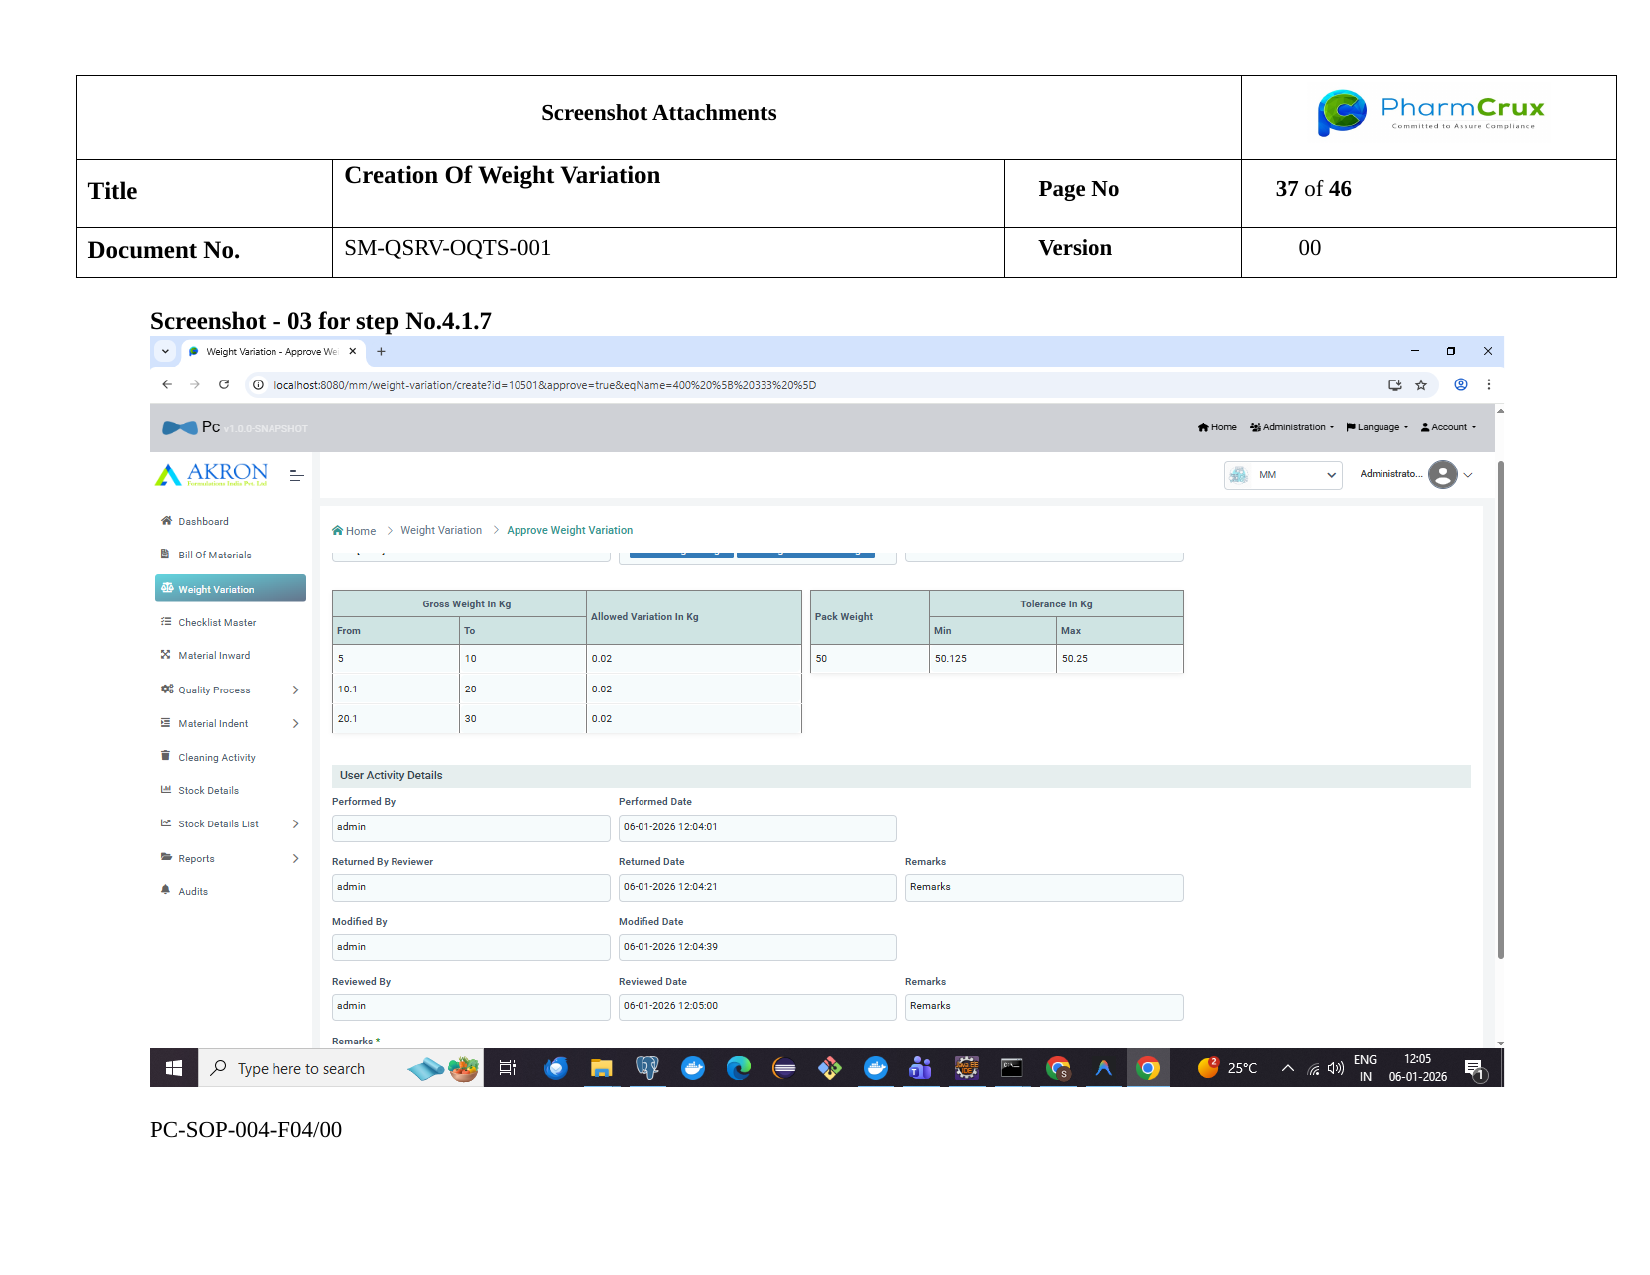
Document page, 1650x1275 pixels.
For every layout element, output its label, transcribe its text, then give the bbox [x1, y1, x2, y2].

text Screenshot - 03 for step No.4.1.7 [150, 306, 1500, 336]
picture [1307, 82, 1551, 143]
picture [150, 336, 1505, 1087]
